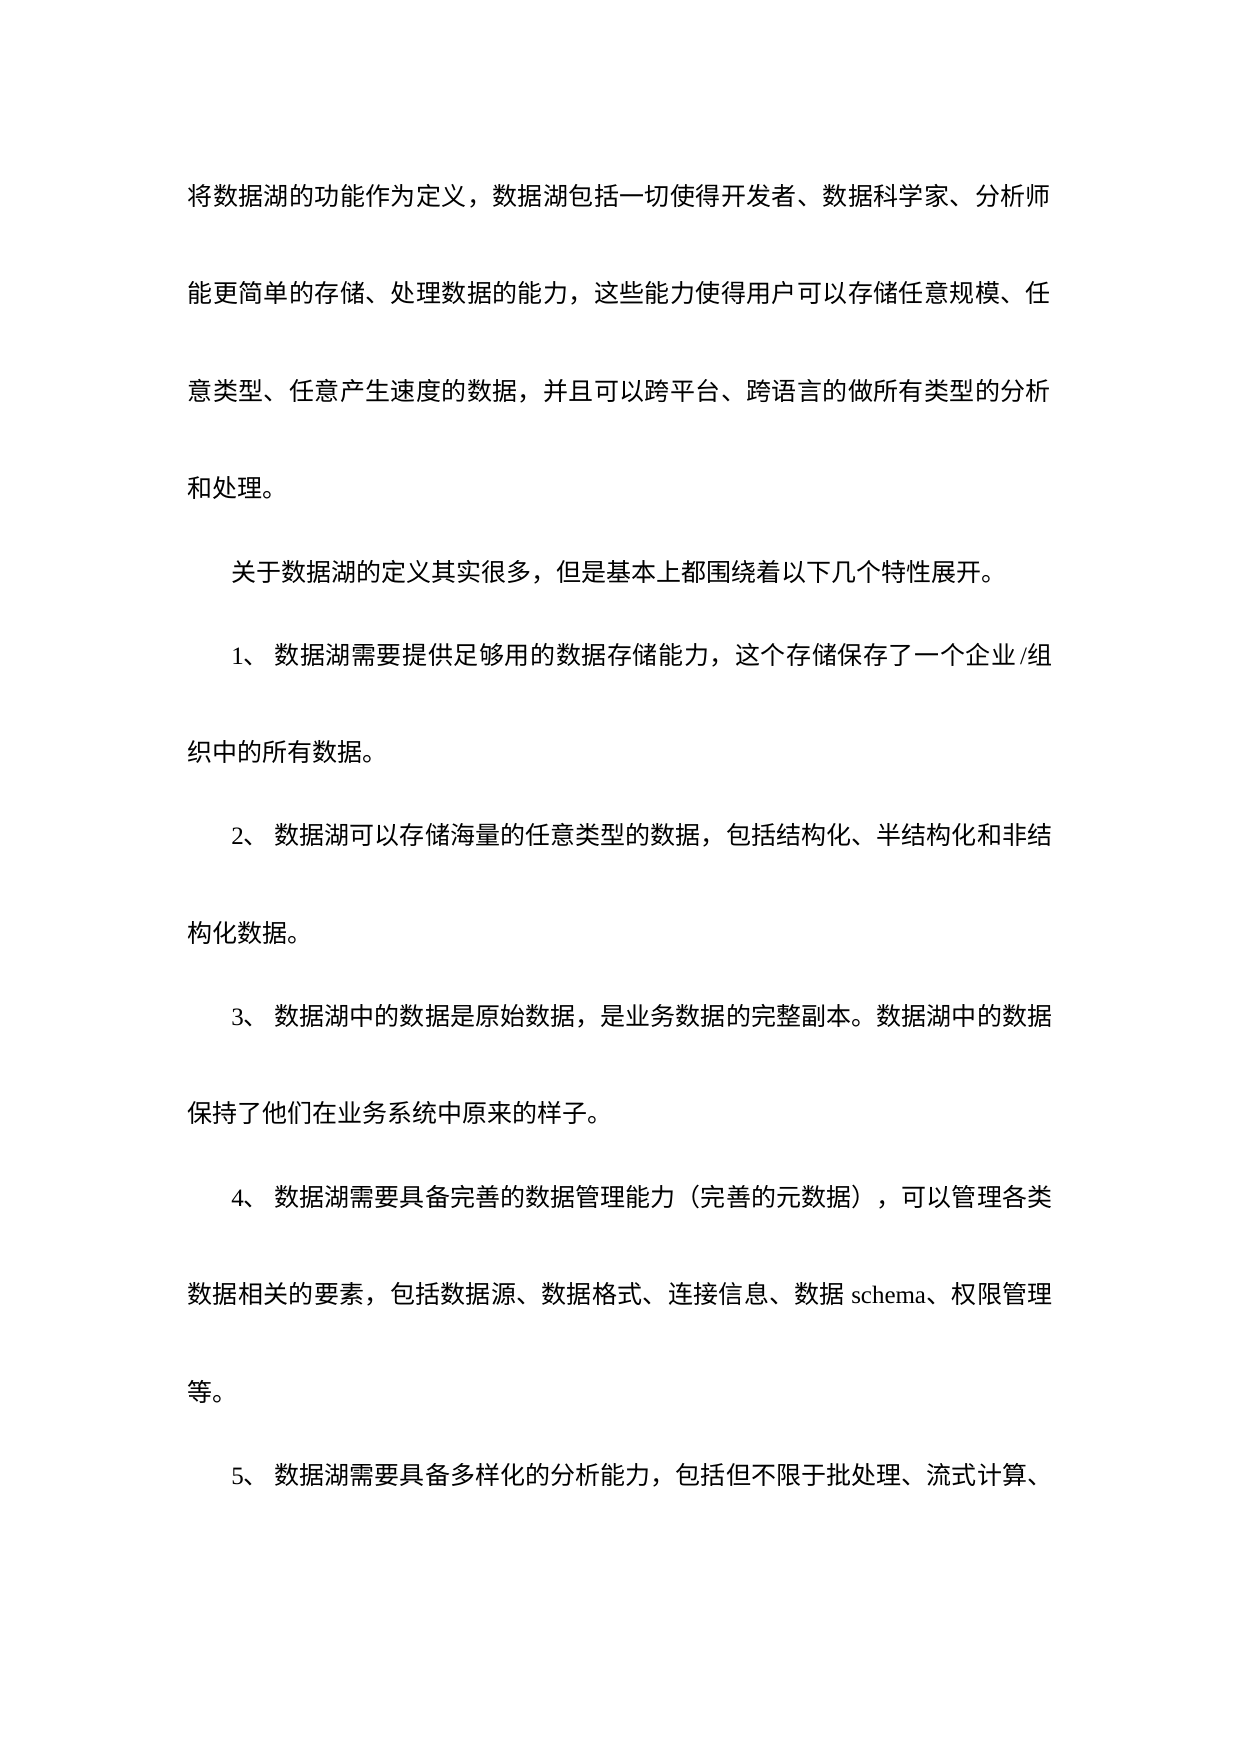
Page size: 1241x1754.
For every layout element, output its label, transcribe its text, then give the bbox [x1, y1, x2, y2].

list 数据湖中的数据是原始数据，是业务数据的完整副本。数据湖中的数据保持了他们在业务系统中原来的样子。 [187, 982, 1053, 1144]
list 数据湖可以存储海量的任意类型的数据，包括结构化、半结构化和非结构化数据。 [187, 801, 1053, 964]
list 数据湖需要具备完善的数据管理能力（完善的元数据），可以管理各类数据相关的要素，包括数据源、数据格式、连接信息、数据schema、权限管理等。 [187, 1163, 1053, 1423]
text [187, 162, 1053, 519]
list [187, 1441, 1053, 1506]
text 关于数据湖的定义其实很多，但是基本上都围绕着以下几个特性展开。 [187, 538, 1053, 603]
list 数据湖需要提供足够用的数据存储能力，这个存储保存了一个企业/组织中的所有数据。 [187, 621, 1053, 783]
